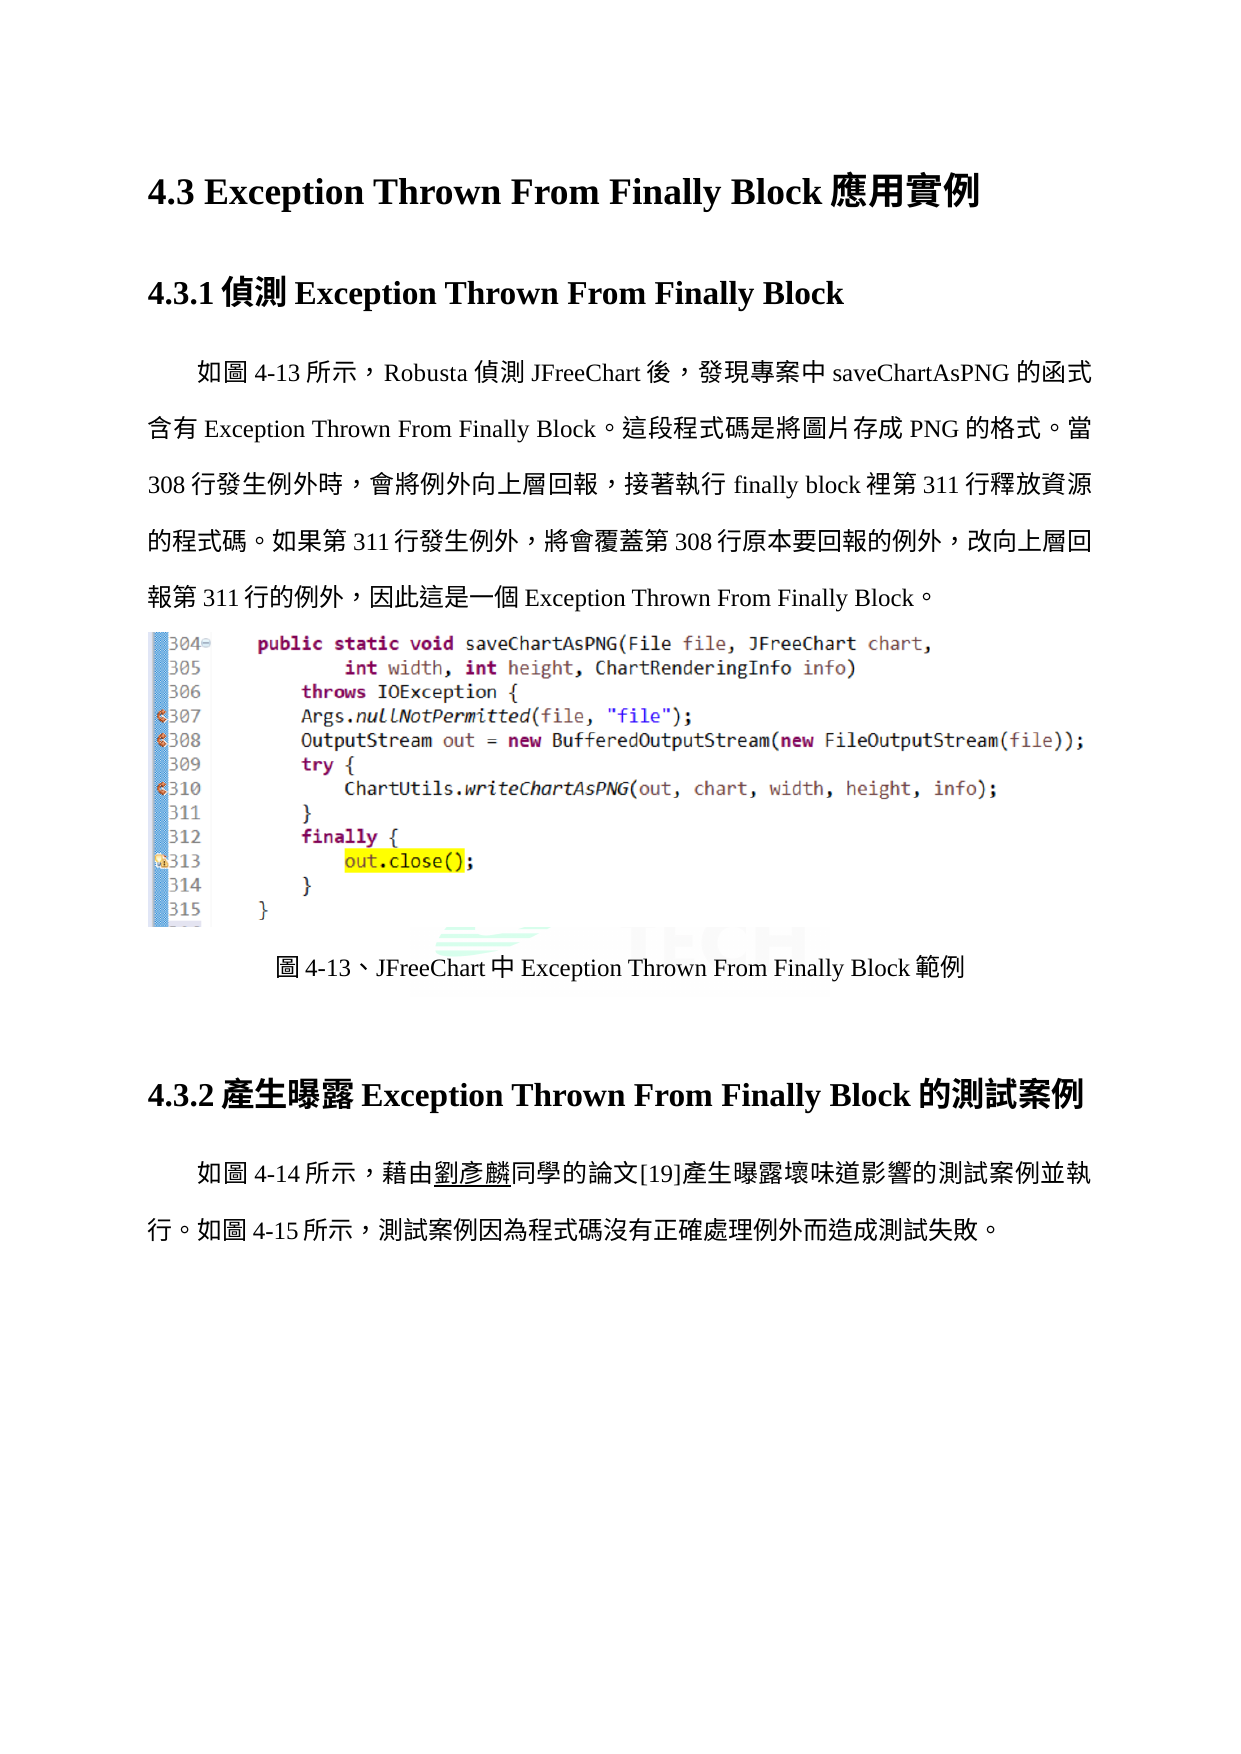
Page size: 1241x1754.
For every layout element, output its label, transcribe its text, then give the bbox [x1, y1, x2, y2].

subtitle 4.3.2產生曝露Exception Thrown From Finally Block的測試案例 [148, 1054, 1092, 1129]
subtitle 4.3 Exception Thrown From Finally Block應用實例 [148, 151, 1092, 226]
text 圖4-13、JFreeChart中Exception Thrown From Finally Block範例 [148, 947, 1092, 984]
subtitle 4.3.1偵測Exception Thrown From Finally Block [148, 253, 1092, 328]
text 如圖4-13所示，Robusta偵測JFreeChart後，發現專案中saveChartAsPNG的函式含有Exception Thrown From Finally Block。這段程式碼是將圖片存成PNG的格式。當308行發生例外時，會將例外向上層回報，接著執行finally block裡第311行釋放資源的程式碼。如果第311行發生例外，將會覆蓋第308行原本要回報的例外，改向上層回報第311行的例外，因此這是一個Exception Thrown From Finally Block。 [148, 352, 1092, 614]
text 如圖4-14所示，藉由劉彥麟同學的論文[19]產生曝露壞味道影響的測試案例並執行。如圖4-15所示，測試案例因為程式碼沒有正確處理例外而造成測試失敗。 [148, 1153, 1092, 1247]
picture [148, 632, 1092, 927]
